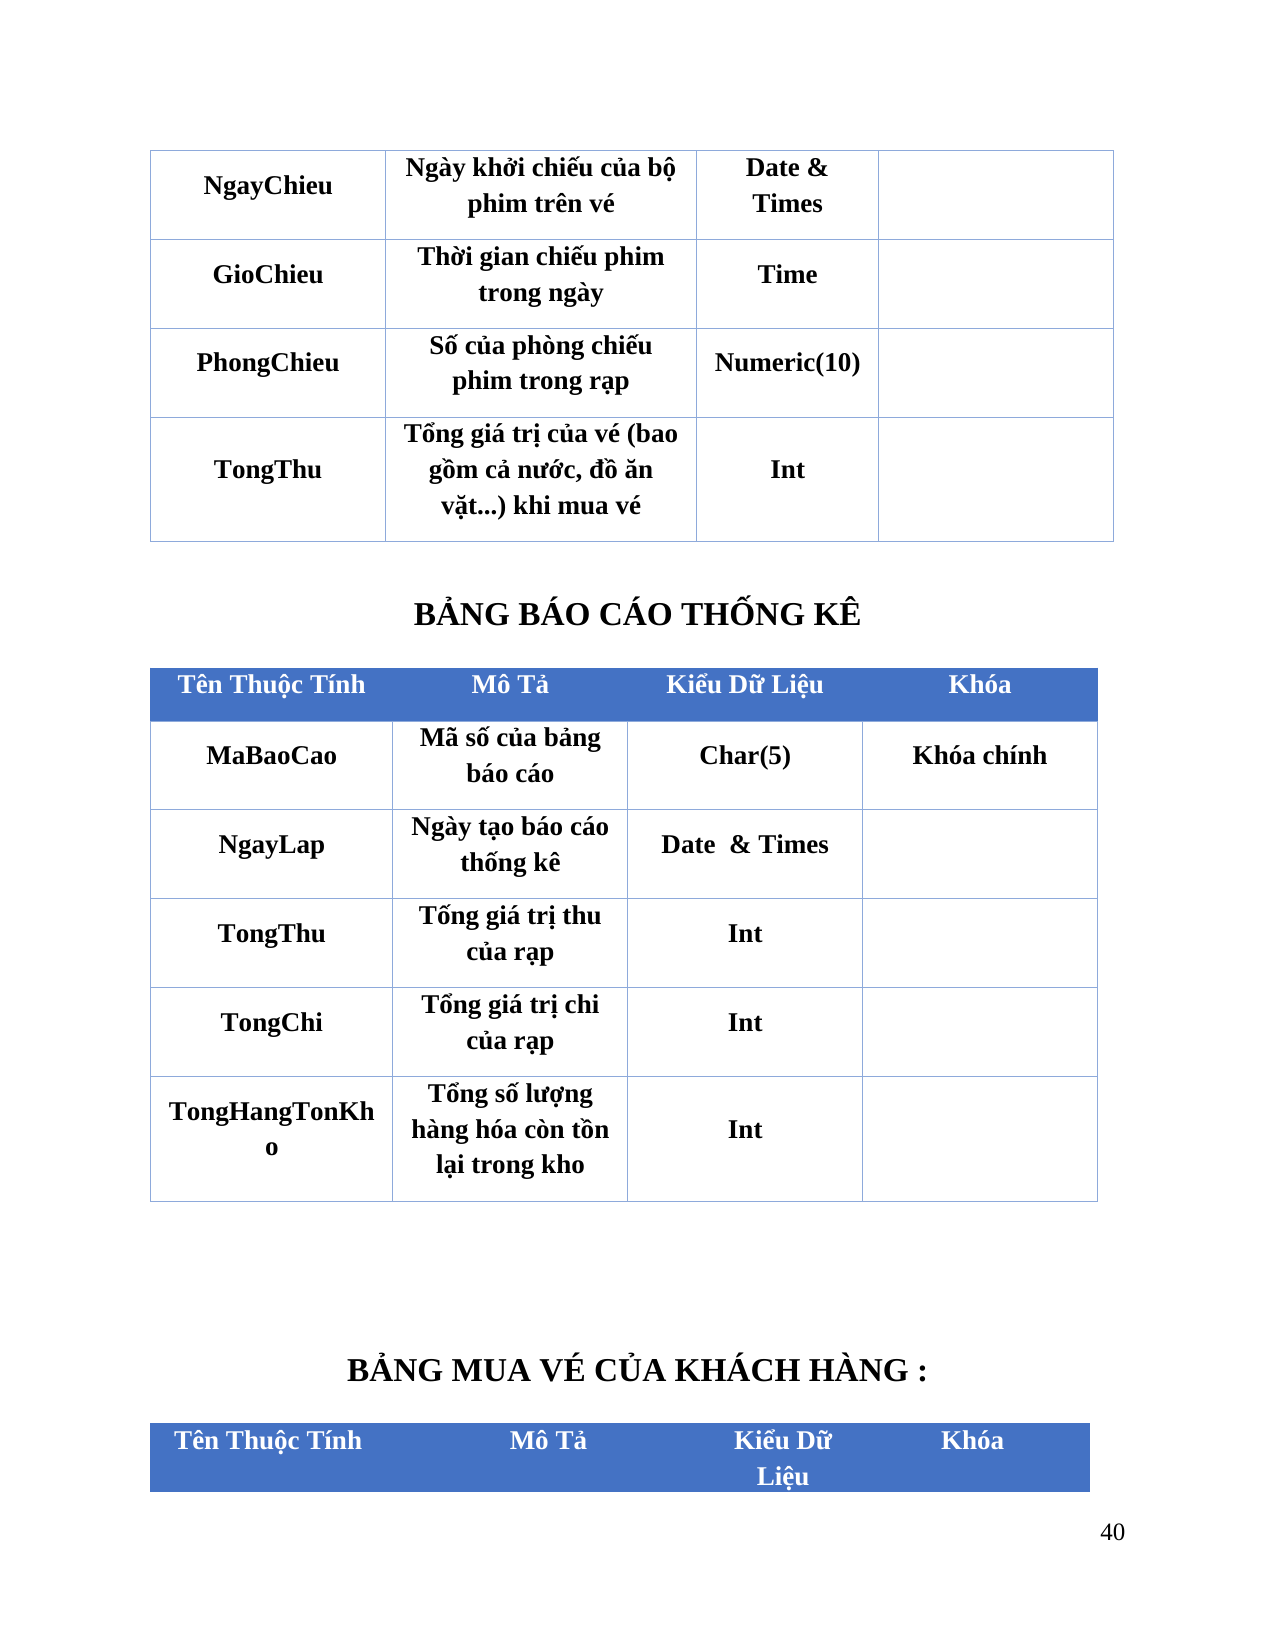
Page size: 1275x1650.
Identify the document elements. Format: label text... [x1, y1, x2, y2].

table_cell Time [697, 240, 878, 328]
table_cell Số của phòng chiếu phim trong rạp [386, 329, 696, 417]
table_cell NgayLap [151, 810, 392, 898]
table_cell Numeric(10) [697, 329, 878, 417]
table_cell Tổng số lượng hàng hóa còn tồn lại trong kho [393, 1077, 627, 1201]
table_header Tên Thuộc Tính [151, 669, 392, 721]
table_cell [863, 899, 1097, 987]
table_cell Thời gian chiếu phim trong ngày [386, 240, 696, 328]
table_cell [879, 418, 1113, 541]
table_cell NgayChieu [151, 151, 385, 239]
table_cell GioChieu [151, 240, 385, 328]
table_cell Ngày khởi chiếu của bộ phim trên vé [386, 151, 696, 239]
table_cell Mã số của bảng báo cáo [393, 722, 627, 809]
table_cell TongChi [151, 988, 392, 1076]
table_cell [863, 1077, 1097, 1201]
table_header Khóa [863, 669, 1097, 721]
table_cell Int [628, 1077, 862, 1201]
table_cell [879, 329, 1113, 417]
table_cell Date & Times [628, 810, 862, 898]
table_cell Tống giá trị thu của rạp [393, 899, 627, 987]
table_cell TongThu [151, 418, 385, 541]
table_cell [863, 810, 1097, 898]
table_header Mô Tả [393, 669, 627, 721]
table_cell Int [697, 418, 878, 541]
table_cell MaBaoCao [151, 722, 392, 809]
table_header Khóa [856, 1424, 1089, 1491]
table_cell TongThu [151, 899, 392, 987]
table_cell Int [628, 988, 862, 1076]
table_header Kiểu Dữ Liệu [628, 669, 862, 721]
table_cell PhongChieu [151, 329, 385, 417]
table_cell Tổng giá trị chi của rạp [393, 988, 627, 1076]
table_cell Ngày tạo báo cáo thống kê [393, 810, 627, 898]
table_cell Khóa chính [863, 722, 1097, 809]
table_cell Int [628, 899, 862, 987]
table_cell Date & Times [697, 151, 878, 239]
table_cell TongHangTonKho [151, 1077, 392, 1201]
table_header Tên Thuộc Tính [151, 1424, 385, 1491]
subtitle BẢNG MUA VÉ CỦA KHÁCH HÀNG : [150, 1350, 1125, 1389]
table_cell Char(5) [628, 722, 862, 809]
table_header Mô Tả [386, 1424, 711, 1491]
table_cell [863, 988, 1097, 1076]
table_cell [879, 151, 1113, 239]
table_cell Tổng giá trị của vé (bao gồm cả nước, đồ ăn vặt...) khi mua vé [386, 418, 696, 541]
table_header Kiểu Dữ Liệu [712, 1424, 854, 1491]
table_cell [879, 240, 1113, 328]
subtitle BẢNG BÁO CÁO THỐNG KÊ [150, 594, 1125, 633]
